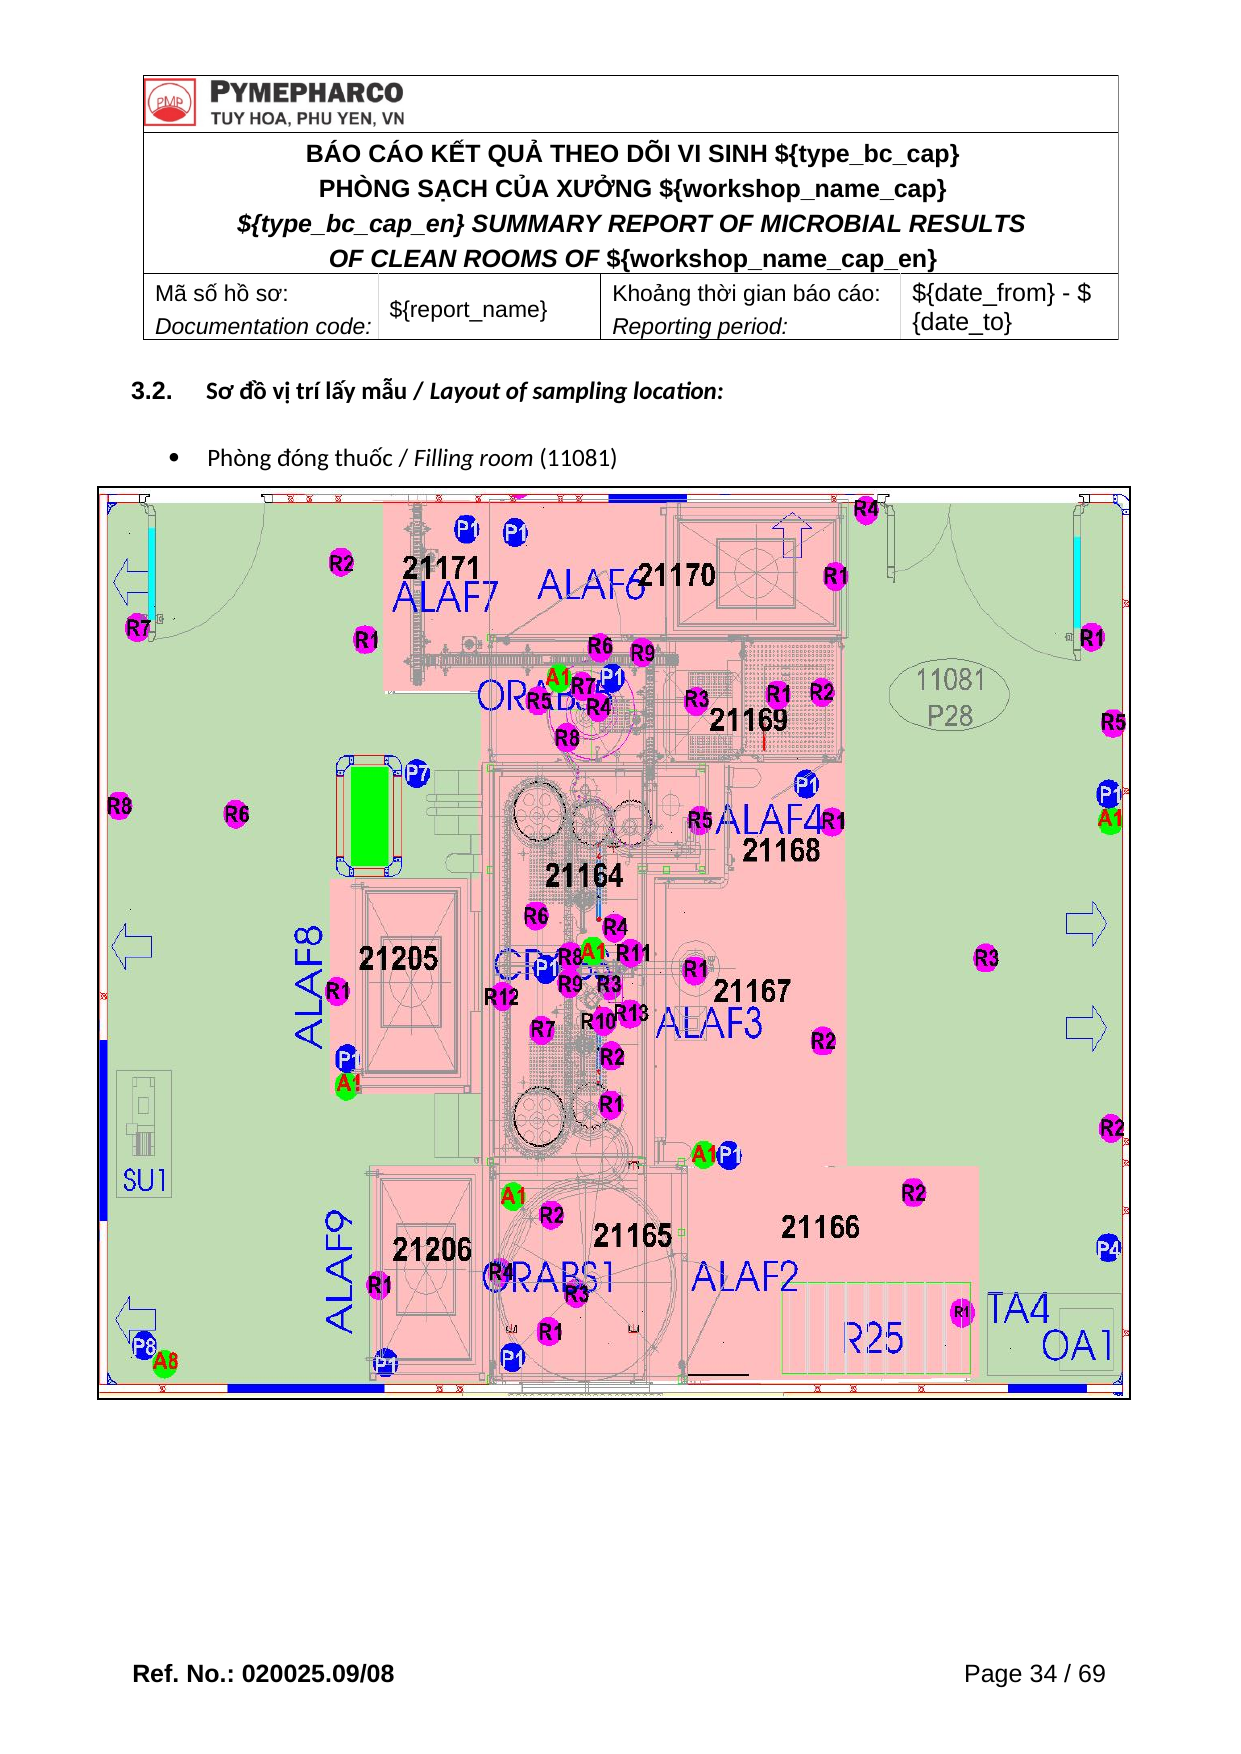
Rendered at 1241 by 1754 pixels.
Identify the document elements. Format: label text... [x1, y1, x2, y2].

picture [144, 78, 404, 127]
subtitle Sơ đồ vị trí lấy mẫu / Layout of sampling location: [131, 375, 1119, 405]
picture [99, 488, 1129, 1398]
list Phòng đóng thuốc / Filling room (11081) [169, 442, 1119, 473]
